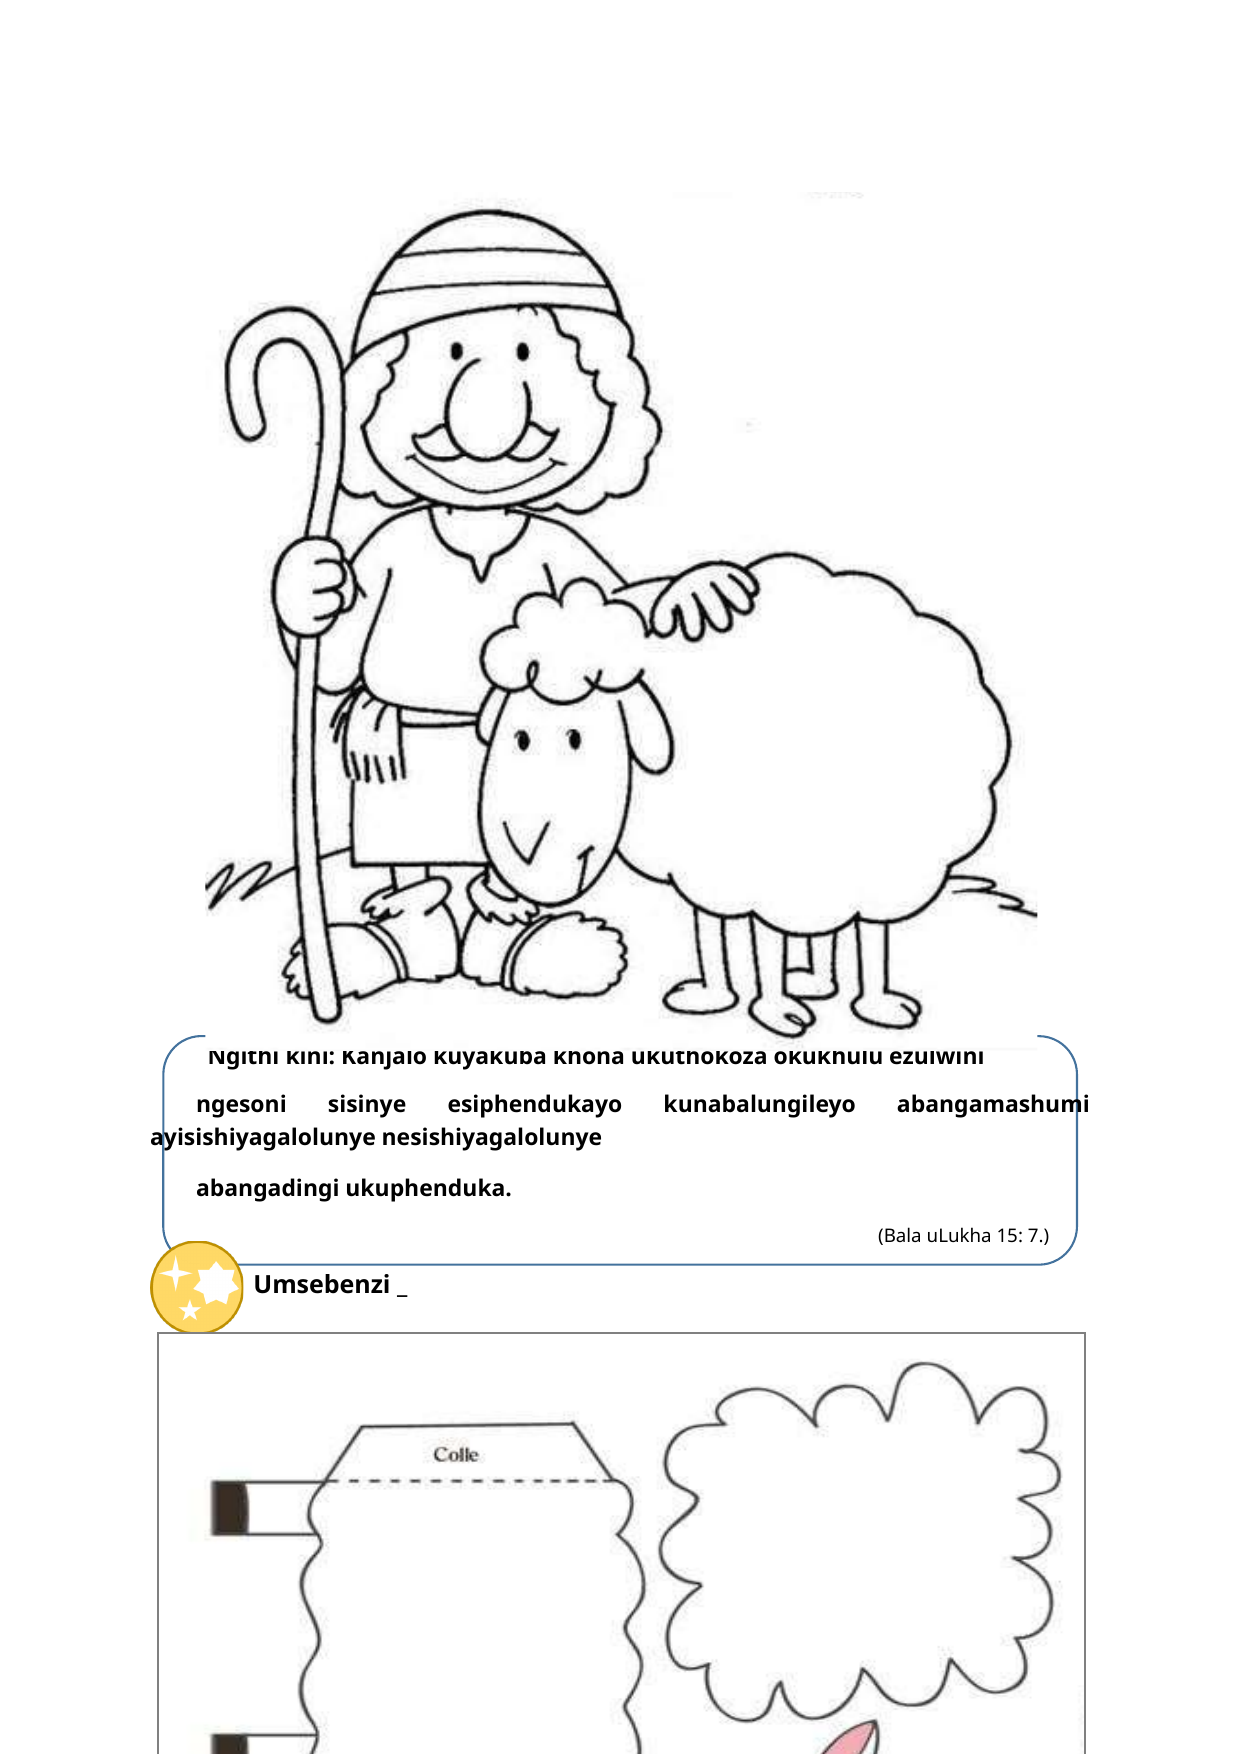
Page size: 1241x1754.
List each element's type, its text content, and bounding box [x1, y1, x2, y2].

text Ngithi kini: Kanjalo kuyakuba khona ukuthokoza okukhulu ezulwini [150, 1040, 1090, 1071]
text abangadingi ukuphenduka. [150, 1172, 1090, 1203]
text (Bala uLukha 15: 7.) [150, 1222, 1090, 1248]
picture [159, 1334, 1084, 1754]
picture [205, 192, 1038, 1051]
picture [150, 1241, 244, 1335]
text ngesoni sisinye esiphendukayo kunabalungileyo abangamashumi ayisishiyagalolunye nesishiyagalolunye [150, 1088, 1090, 1153]
text Umsebenzi _ [244, 1267, 1090, 1301]
